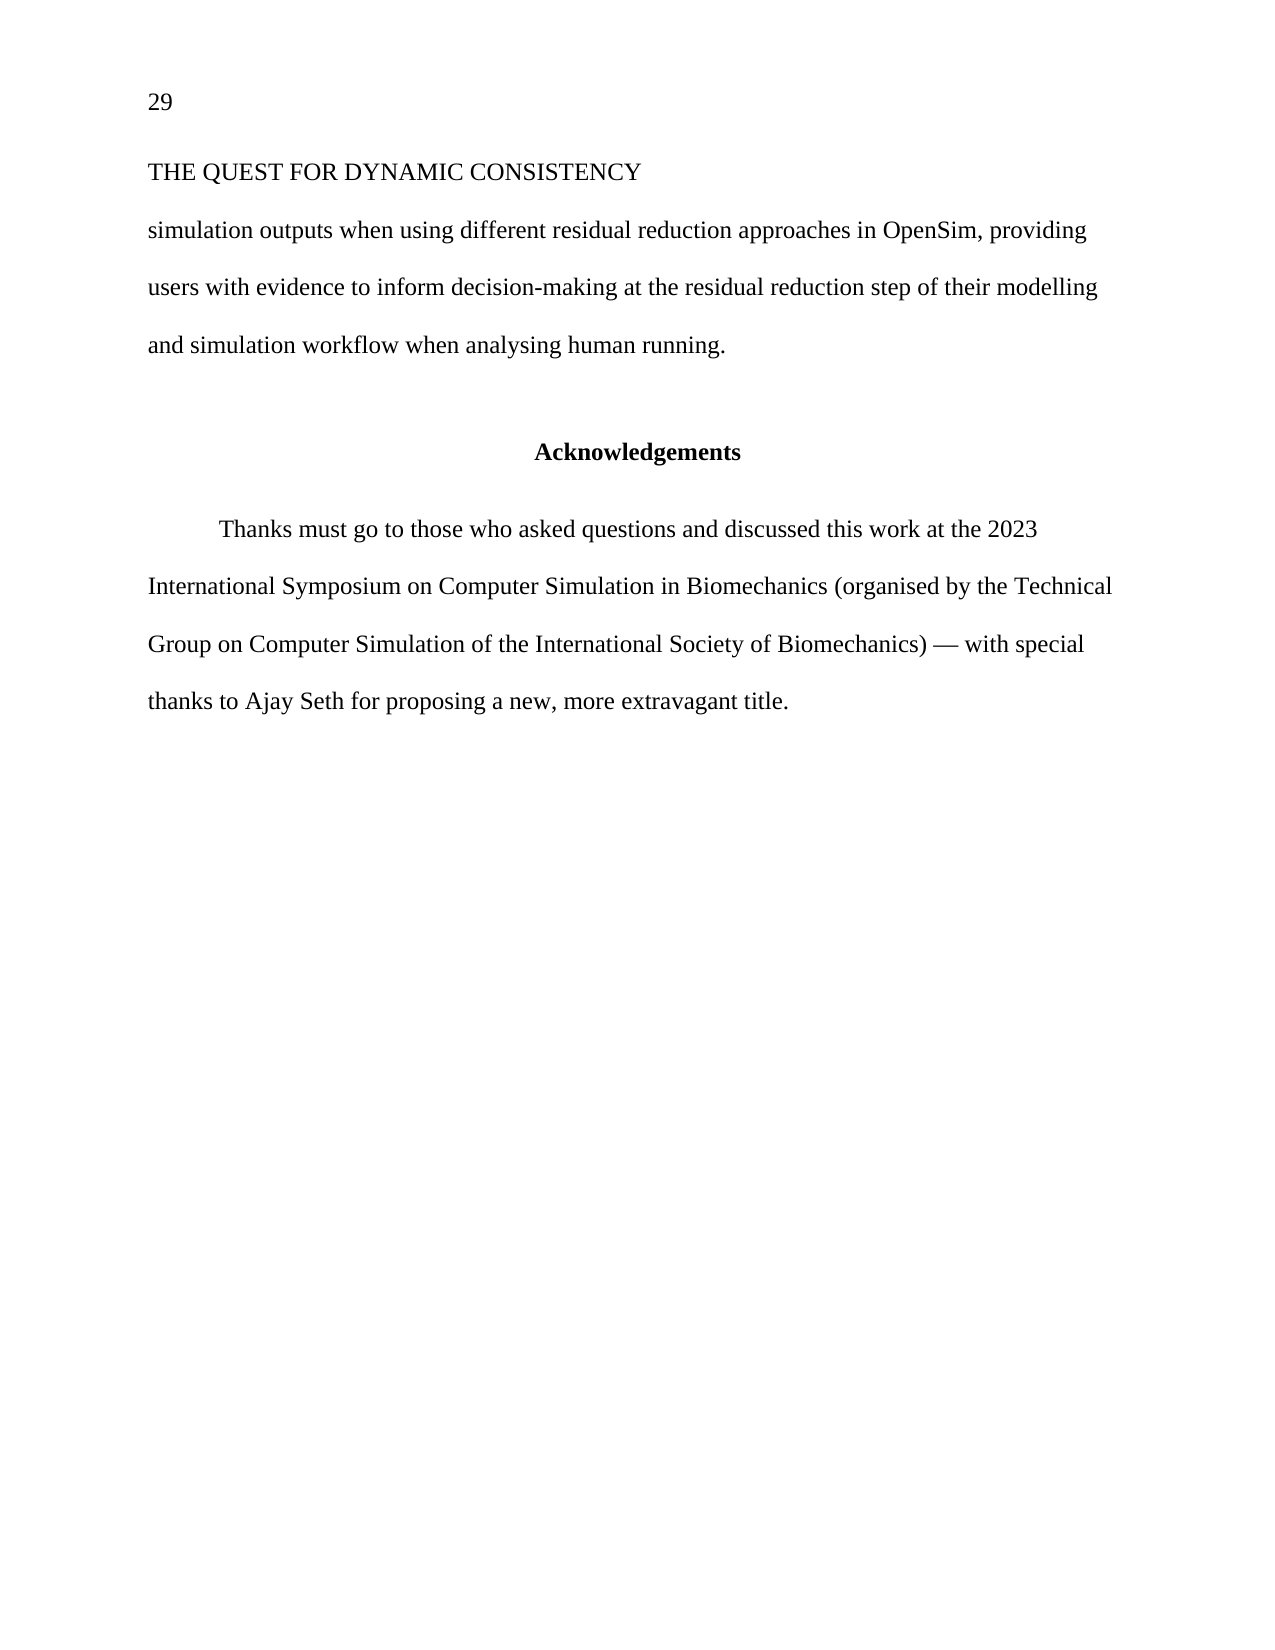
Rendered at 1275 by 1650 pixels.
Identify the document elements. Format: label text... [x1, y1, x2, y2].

subtitle Acknowledgements [148, 437, 1127, 466]
text Thanks must go to those who asked questions and discussed this work at the 2023 International Symposium on Computer Simulation in Biomechanics (organised by the Technical Group on Computer Simulation of the International Society of Biomechanics) — with special thanks to Ajay Seth for proposing a new, more extravagant title. [148, 514, 1127, 715]
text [148, 215, 1127, 359]
